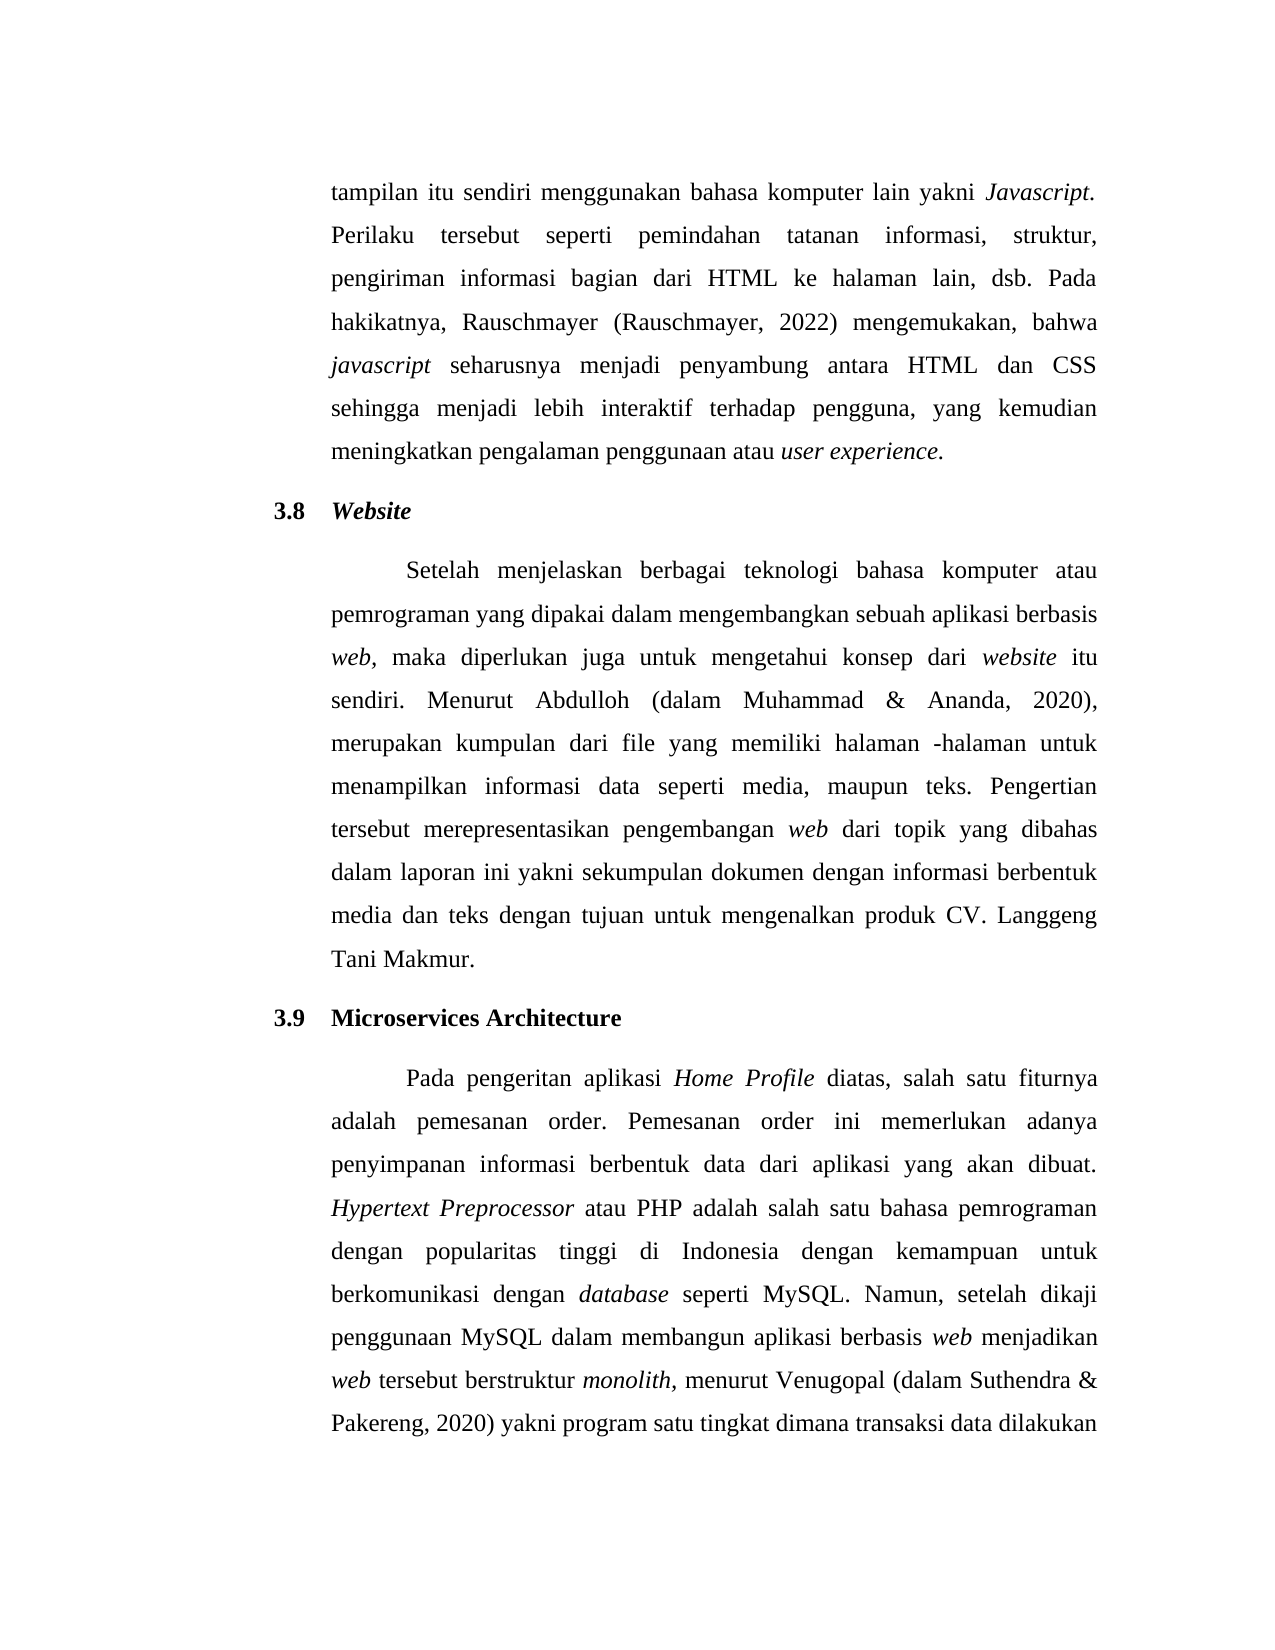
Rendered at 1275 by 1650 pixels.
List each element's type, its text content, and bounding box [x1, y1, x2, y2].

subtitle Microservices Architecture [274, 1003, 1098, 1032]
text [331, 1063, 1098, 1437]
subtitle Website [274, 496, 1098, 524]
text Setelah menjelaskan berbagai teknologi bahasa komputer atau pemrograman yang dipakai dalam mengembangkan sebuah aplikasi berbasis web, maka diperlukan juga untuk mengetahui konsep dari website itu sendiri. Menurut Abdulloh (dalam Muhammad & Ananda, 2020), merupakan kumpulan dari file yang memiliki halaman -halaman untuk menampilkan informasi data seperti media, maupun teks. Pengertian tersebut merepresentasikan pengembangan web dari topik yang dibahas dalam laporan ini yakni sekumpulan dokumen dengan informasi berbentuk media dan teks dengan tujuan untuk mengenalkan produk CV. Langgeng Tani Makmur. [331, 556, 1098, 972]
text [331, 177, 1098, 465]
